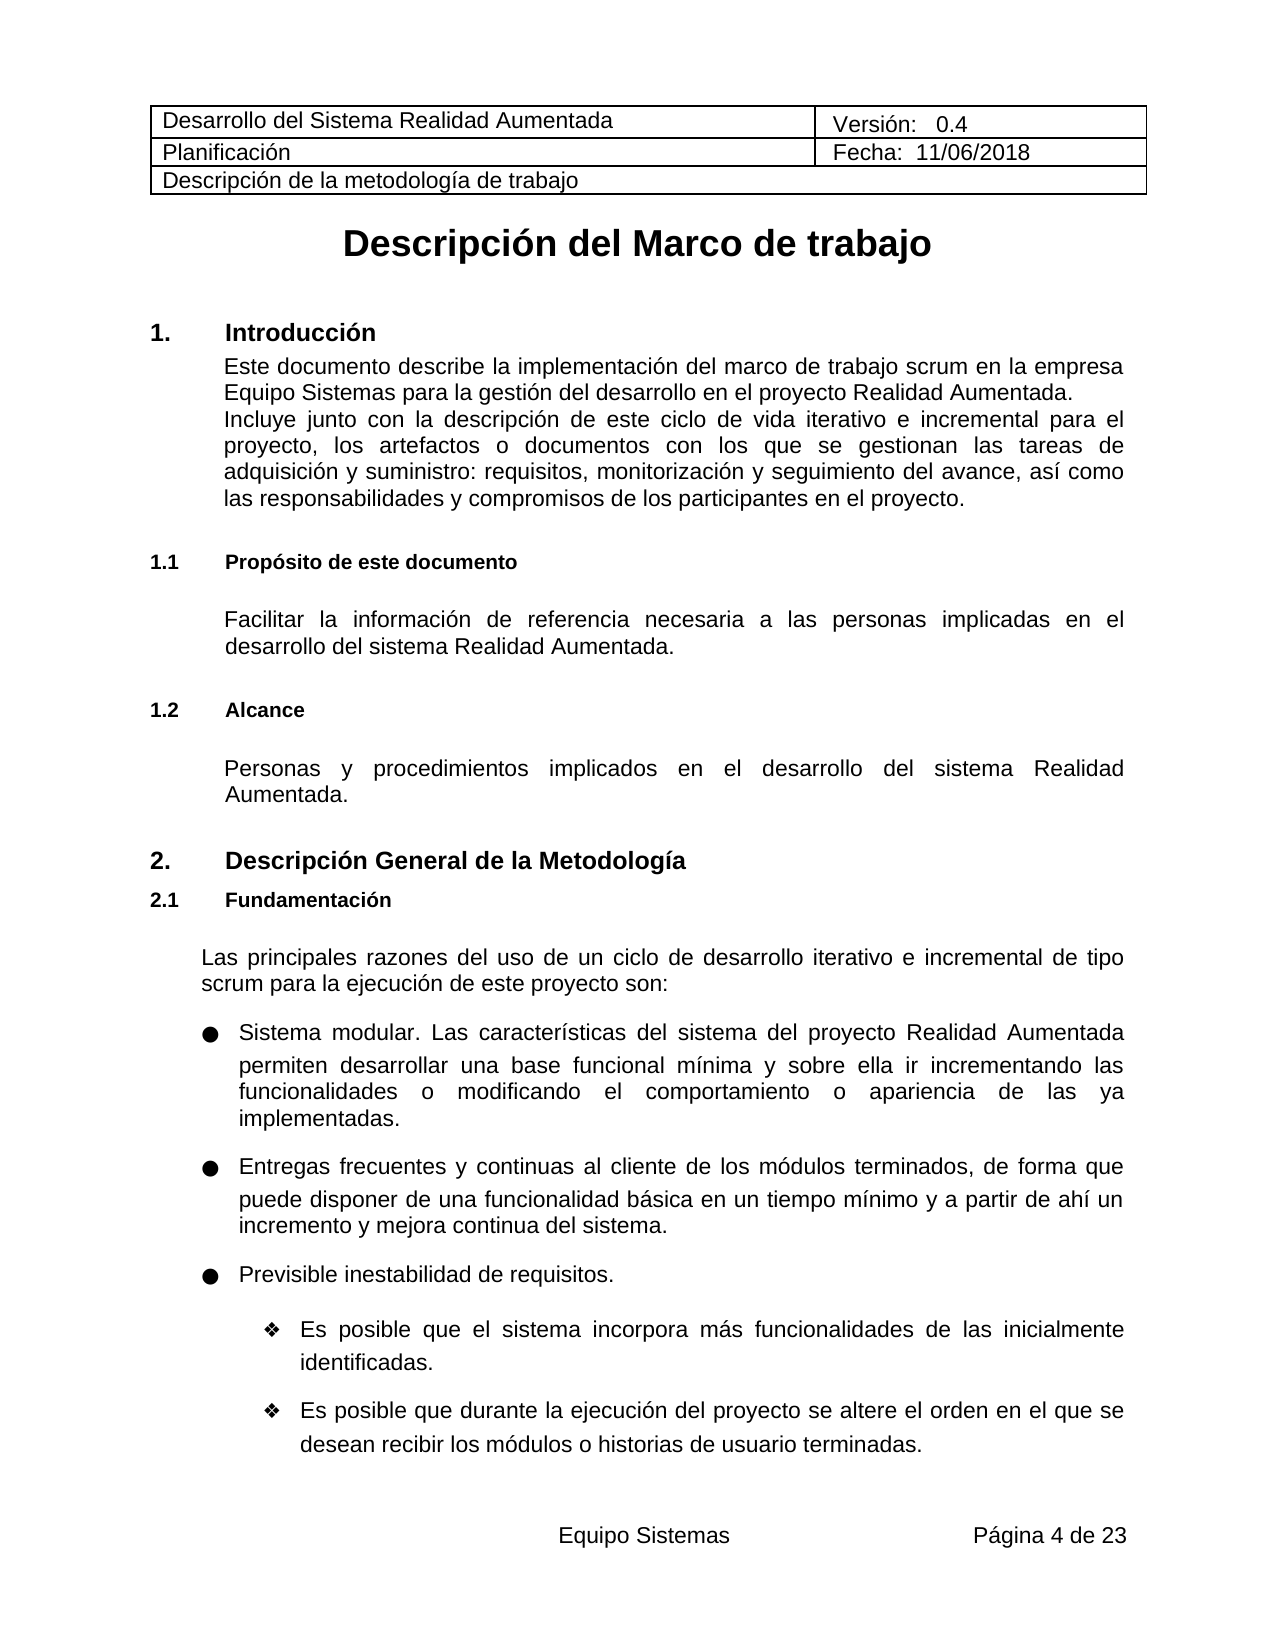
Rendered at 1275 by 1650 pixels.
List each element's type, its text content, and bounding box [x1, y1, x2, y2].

subtitle Alcance [150, 698, 1125, 722]
text Facilitar la información de referencia necesaria a las personas implicadas en el desarrollo del sistema Realidad Aumentada. [224, 606, 1125, 659]
list Entregas frecuentes y continuas al cliente de los módulos terminados, de forma que puede disponer de una funcionalidad básica en un tiempo mínimo y a partir de ahí un incremento y mejora continua del sistema. [201, 1143, 1125, 1239]
subtitle Fundamentación [150, 887, 1125, 911]
title Descripción del Marco de trabajo [150, 221, 1125, 264]
subtitle Propósito de este documento [150, 550, 1125, 574]
list Sistema modular. Las características del sistema del proyecto Realidad Aumentada permiten desarrollar una base funcional mínima y sobre ella ir incrementando las funcionalidades o modificando el comportamiento o apariencia de las ya implementadas. [201, 1009, 1125, 1131]
list Es posible que el sistema incorpora más funcionalidades de las inicialmente identificadas. [262, 1307, 1125, 1376]
text Las principales razones del uso de un ciclo de desarrollo iterativo e incremental de tipo scrum para la ejecución de este proyecto son: [201, 944, 1125, 997]
text Personas y procedimientos implicados en el desarrollo del sistema Realidad Aumentada. [224, 754, 1125, 807]
subtitle Descripción General de la Metodología [150, 846, 1125, 875]
text Incluye junto con la descripción de este ciclo de vida iterativo e incremental para el proyecto, los artefactos o documentos con los que se gestionan las tareas de adquisición y suministro: requisitos, monitorización y seguimiento del avance, así como las responsabilidades y compromisos de los participantes en el proyecto. [149, 406, 1125, 511]
text Este documento describe la implementación del marco de trabajo scrum en la empresa Equipo Sistemas para la gestión del desarrollo en el proyecto Realidad Aumentada. [149, 353, 1125, 406]
list Es posible que durante la ejecución del proyecto se altere el orden en el que se desean recibir los módulos o historias de usuario terminadas. [262, 1388, 1125, 1457]
subtitle Introducción [150, 318, 1125, 347]
list Previsible inestabilidad de requisitos. [201, 1251, 1125, 1294]
